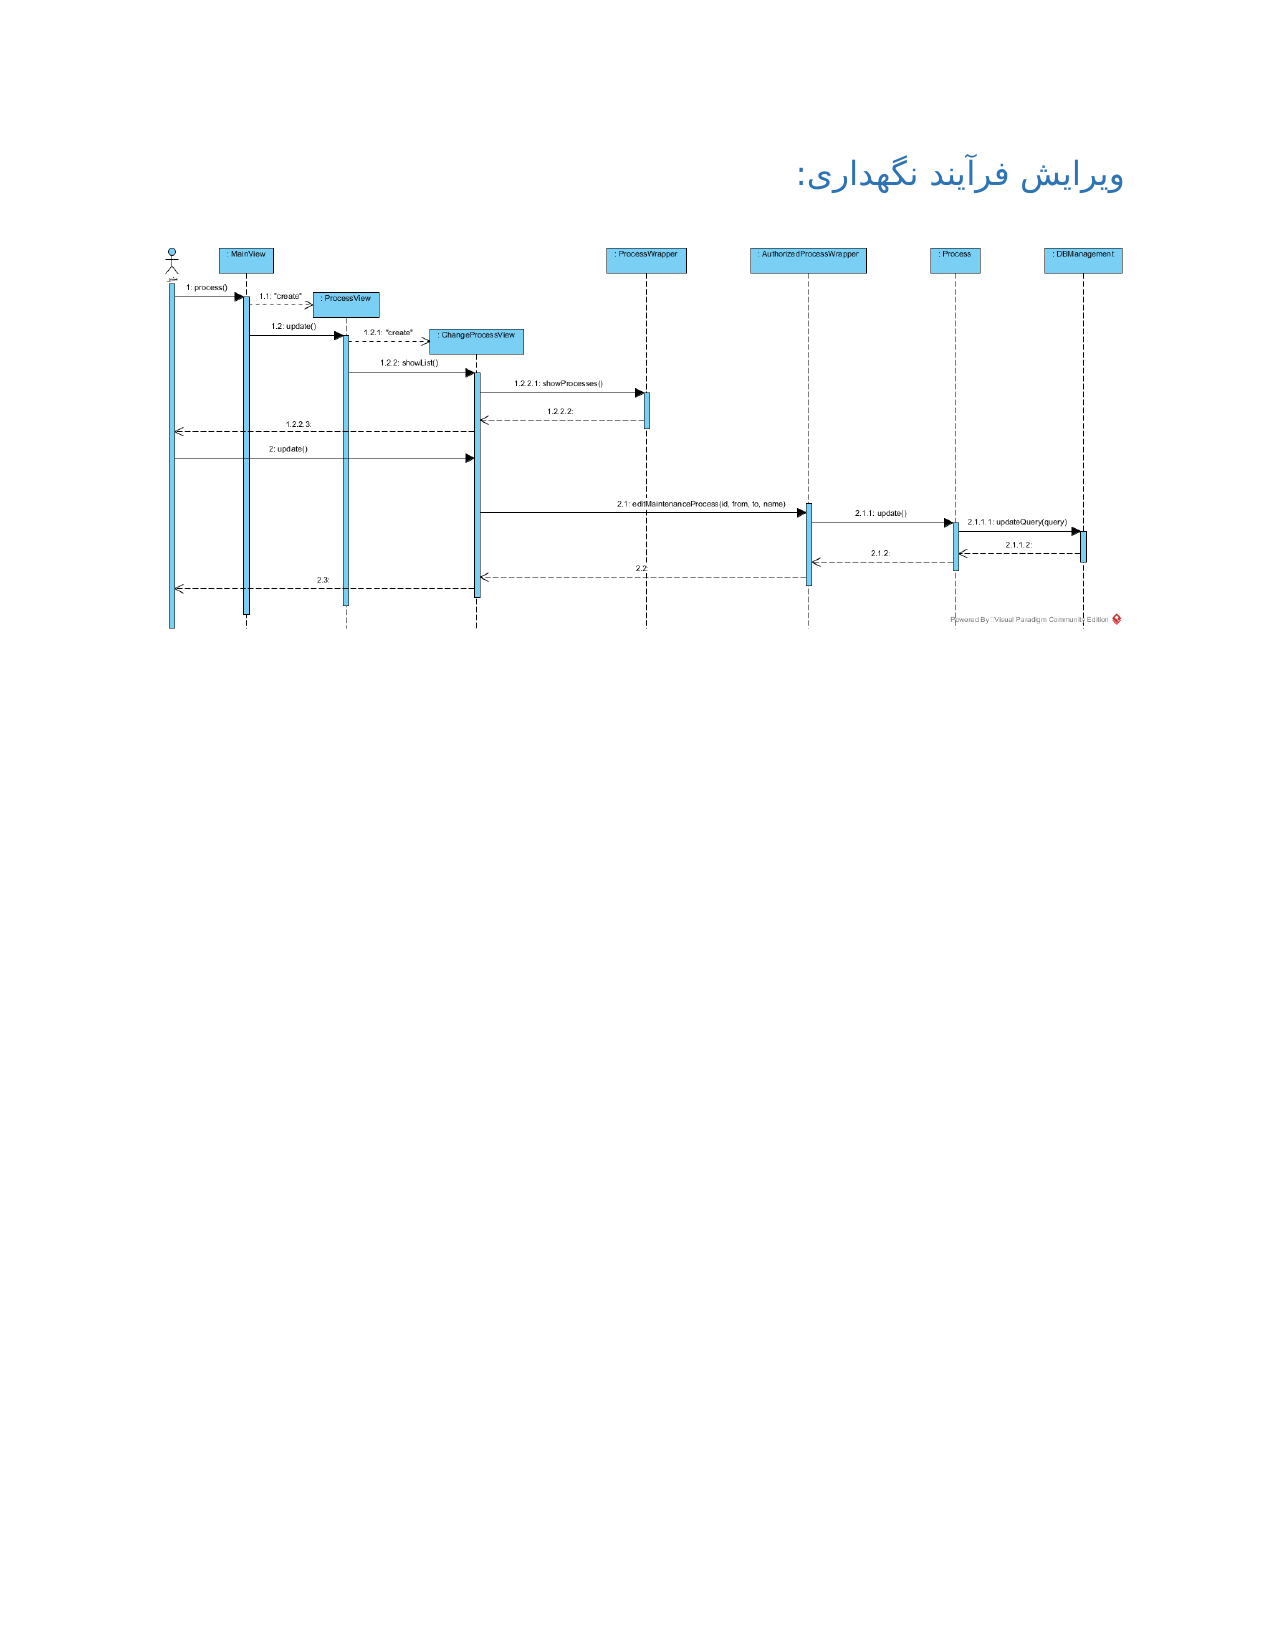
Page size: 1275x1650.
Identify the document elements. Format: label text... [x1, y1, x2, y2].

picture [150, 246, 1125, 631]
subtitle ویرایش فرآیند نگهداری: [150, 154, 1125, 193]
